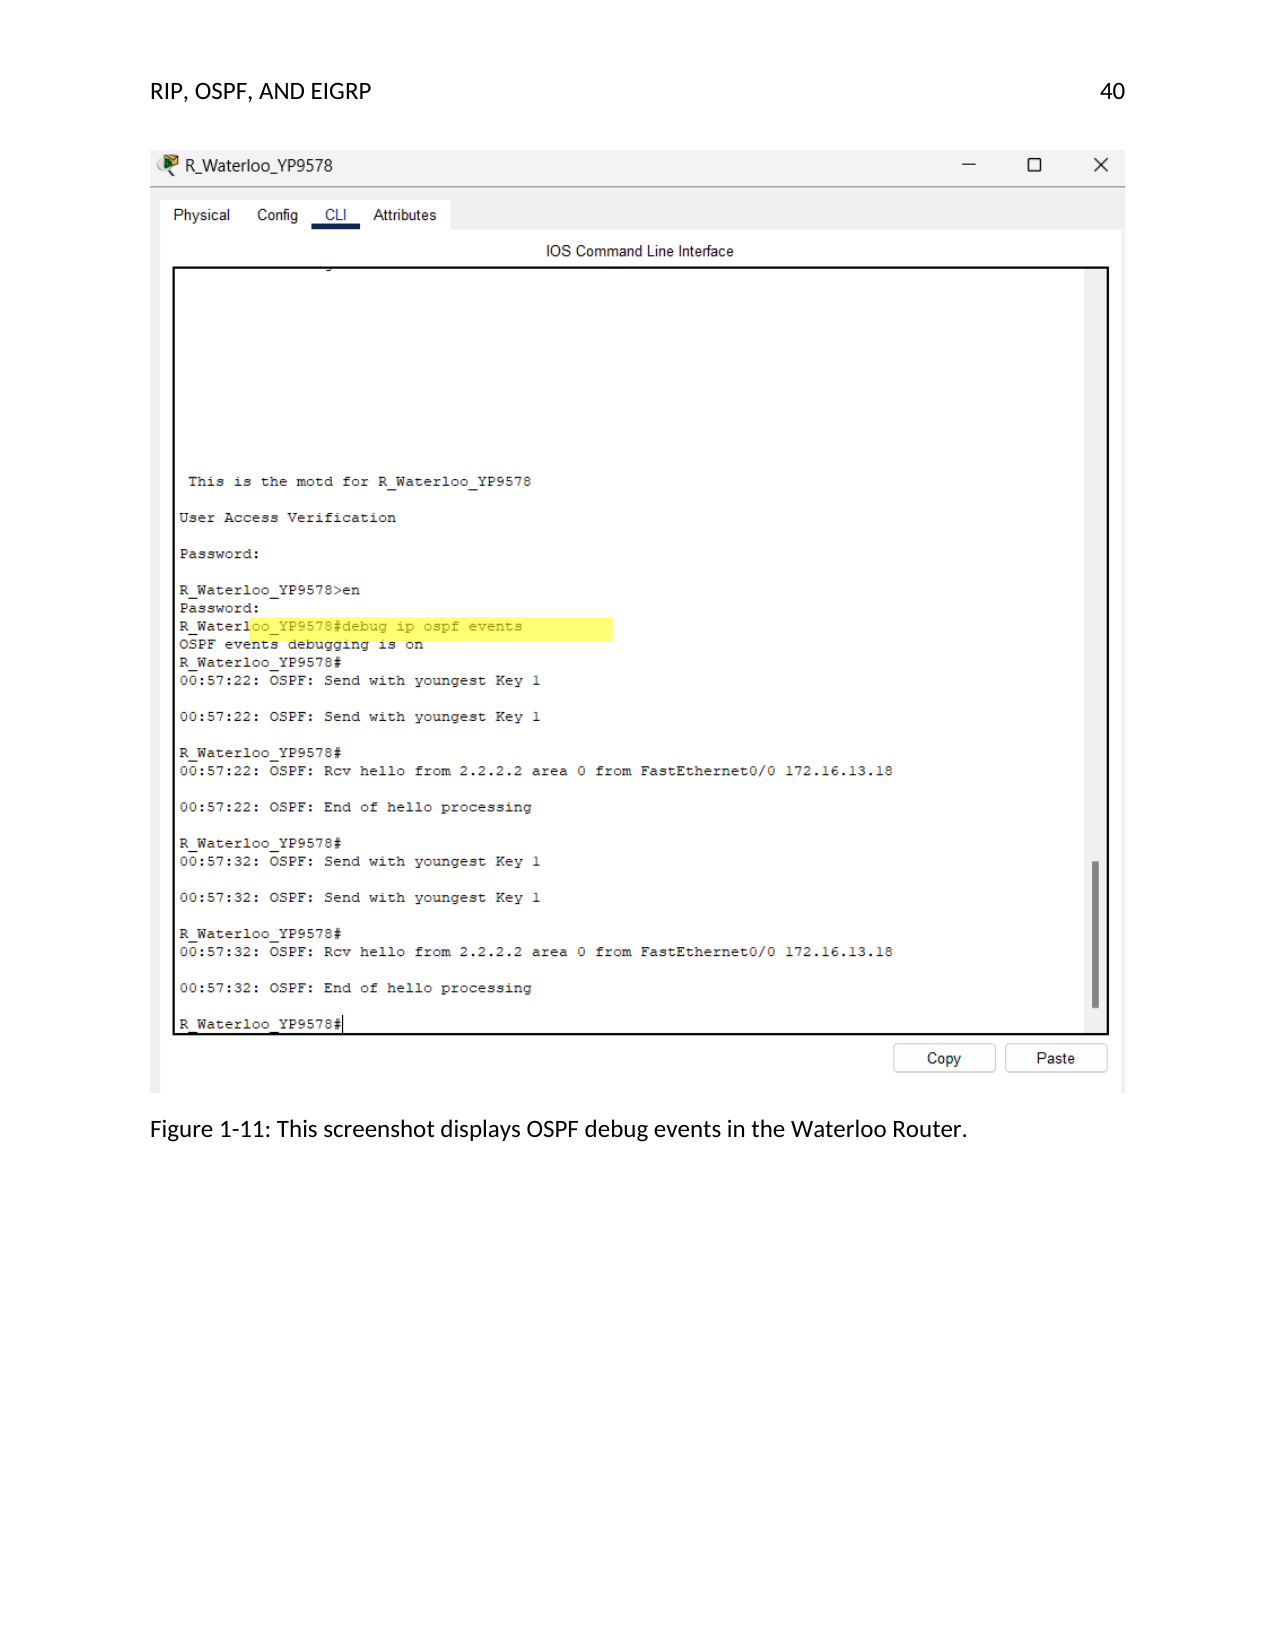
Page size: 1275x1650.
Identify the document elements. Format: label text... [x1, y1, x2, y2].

text Figure 1-11: This screenshot displays OSPF debug events in the Waterloo Router. [150, 1113, 1125, 1144]
picture [150, 150, 1125, 1093]
